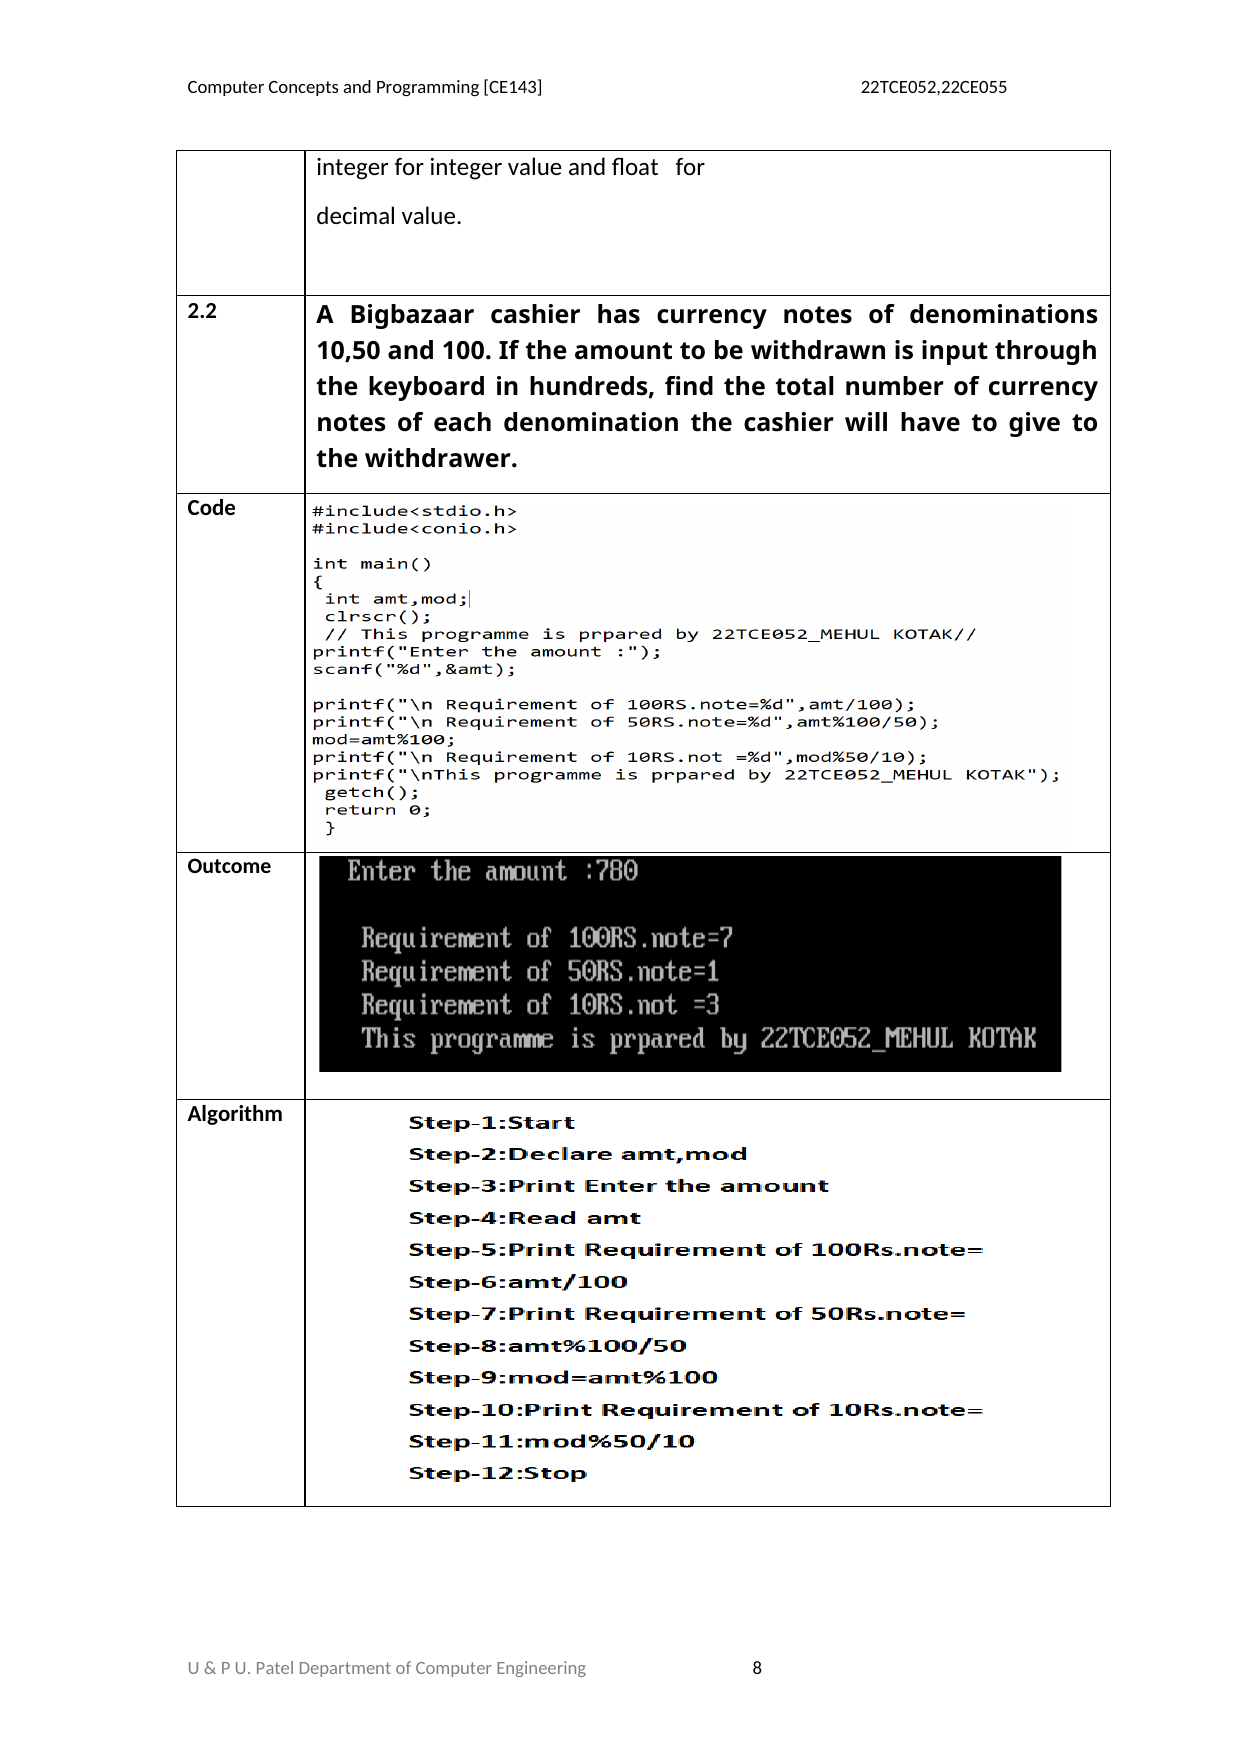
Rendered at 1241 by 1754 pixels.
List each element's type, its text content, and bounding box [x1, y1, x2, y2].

table_cell [177, 151, 304, 295]
table_cell Outcome [177, 853, 304, 1098]
table_cell Code [177, 494, 304, 852]
picture [333, 1108, 1042, 1494]
table_cell Algorithm [177, 1100, 304, 1506]
table_cell A Bigbazaar cashier has currency notes of denominations 10,50 and 100. If the amount to be withdrawn is input through the keyboard in hundreds, find the total number of currency notes of each denomination the cashier will have to give to the withdrawer. [306, 296, 1110, 492]
picture [319, 856, 1062, 1072]
table_cell [306, 1100, 1110, 1506]
picture [306, 502, 1070, 850]
table_cell [306, 494, 1110, 852]
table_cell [306, 151, 1110, 295]
table_cell [306, 853, 1110, 1098]
table_cell 2.2 [177, 296, 304, 492]
